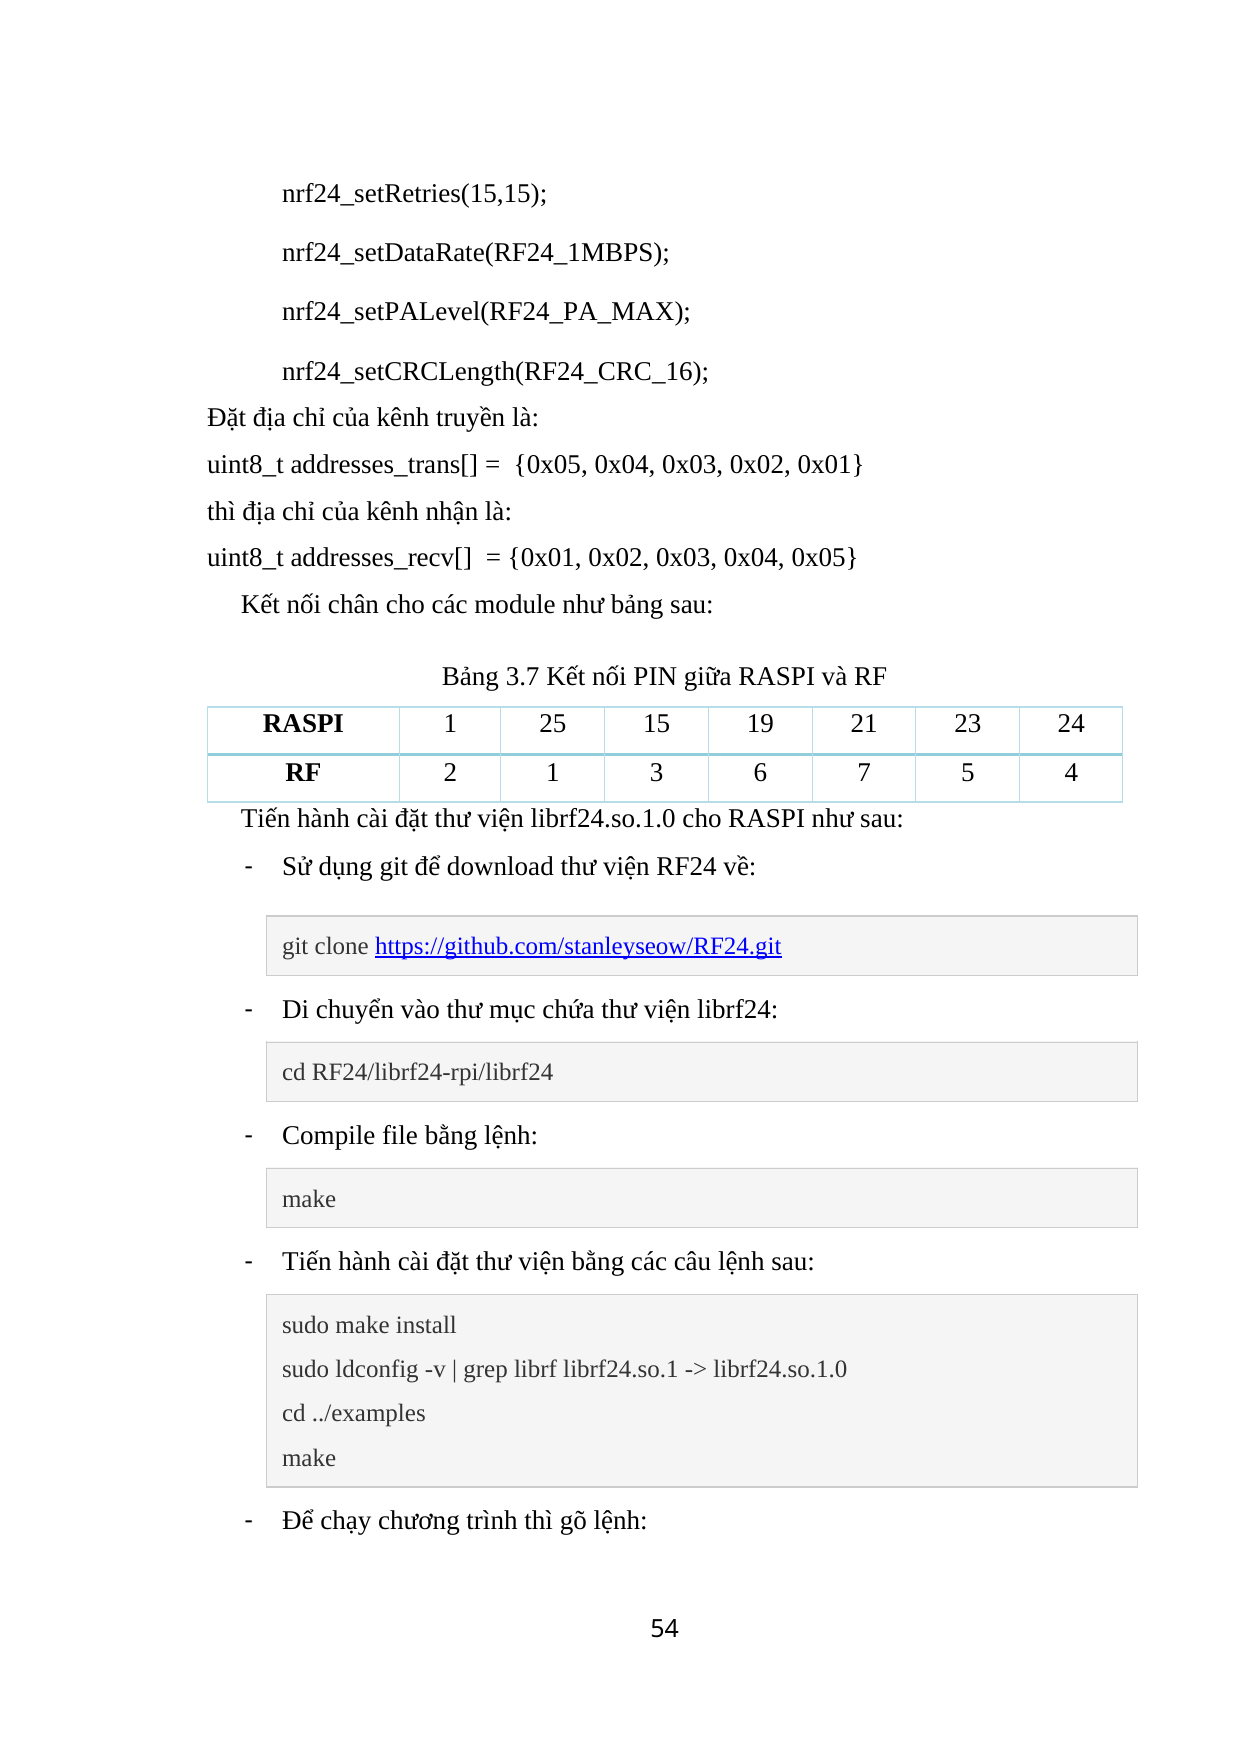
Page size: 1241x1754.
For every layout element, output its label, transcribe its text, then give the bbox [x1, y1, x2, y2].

text uint8_t addresses_trans[] = {0x05, 0x04, 0x03, 0x02, 0x01} [207, 448, 1122, 479]
text uint8_t addresses_recv[] = {0x01, 0x02, 0x03, 0x04, 0x05} [207, 541, 1122, 572]
text make [267, 1169, 1137, 1227]
list Để chạy chương trình thì gõ lệnh: [244, 1503, 1122, 1536]
text Đặt địa chỉ của kênh truyền là: [207, 401, 1122, 432]
table_cell RF [208, 756, 399, 801]
table_cell 7 [813, 756, 915, 801]
table_cell 4 [1020, 756, 1122, 801]
list Tiến hành cài đặt thư viện bằng các câu lệnh sau: [244, 1244, 1122, 1277]
table_header 21 [813, 708, 915, 753]
table_header 1 [400, 708, 500, 753]
text nrf24_setPALevel(RF24_PA_MAX); [207, 296, 1122, 327]
text cd RF24/librf24-rpi/librf24 [267, 1043, 1137, 1101]
table_cell 6 [709, 756, 812, 801]
table_cell 3 [605, 756, 708, 801]
text thì địa chỉ của kênh nhận là: [207, 495, 1122, 526]
table_header 15 [605, 708, 708, 753]
table_header 19 [709, 708, 812, 753]
table_header 24 [1020, 708, 1122, 753]
list Di chuyển vào thư mục chứa thư viện librf24: [244, 992, 1122, 1025]
list Sử dụng git để download thư viện RF24 về: [244, 849, 1122, 882]
text nrf24_setDataRate(RF24_1MBPS); [207, 236, 1122, 267]
table_header 23 [916, 708, 1019, 753]
text Kết nối chân cho các module như bảng sau: [207, 588, 1122, 619]
text sudo make install [267, 1295, 1137, 1338]
text sudo ldconfig -v | grep librf librf24.so.1 -> librf24.so.1.0 [267, 1338, 1137, 1382]
text nrf24_setRetries(15,15); [207, 177, 1122, 208]
subtitle Bảng 3.7 Kết nối PIN giữa RASPI và RF [207, 660, 1122, 691]
text nrf24_setCRCLength(RF24_CRC_16); [207, 355, 1122, 386]
list Compile file bằng lệnh: [244, 1118, 1122, 1151]
text cd ../examples [267, 1382, 1137, 1427]
table_cell 5 [916, 756, 1019, 801]
table_header RASPI [208, 708, 399, 753]
table_cell 1 [501, 756, 604, 801]
text git clone https://github.com/stanleyseow/RF24.git [267, 917, 1137, 975]
text make [267, 1427, 1137, 1486]
table_cell 2 [400, 756, 500, 801]
text Tiến hành cài đặt thư viện librf24.so.1.0 cho RASPI như sau: [207, 803, 1122, 833]
table_header 25 [501, 708, 604, 753]
